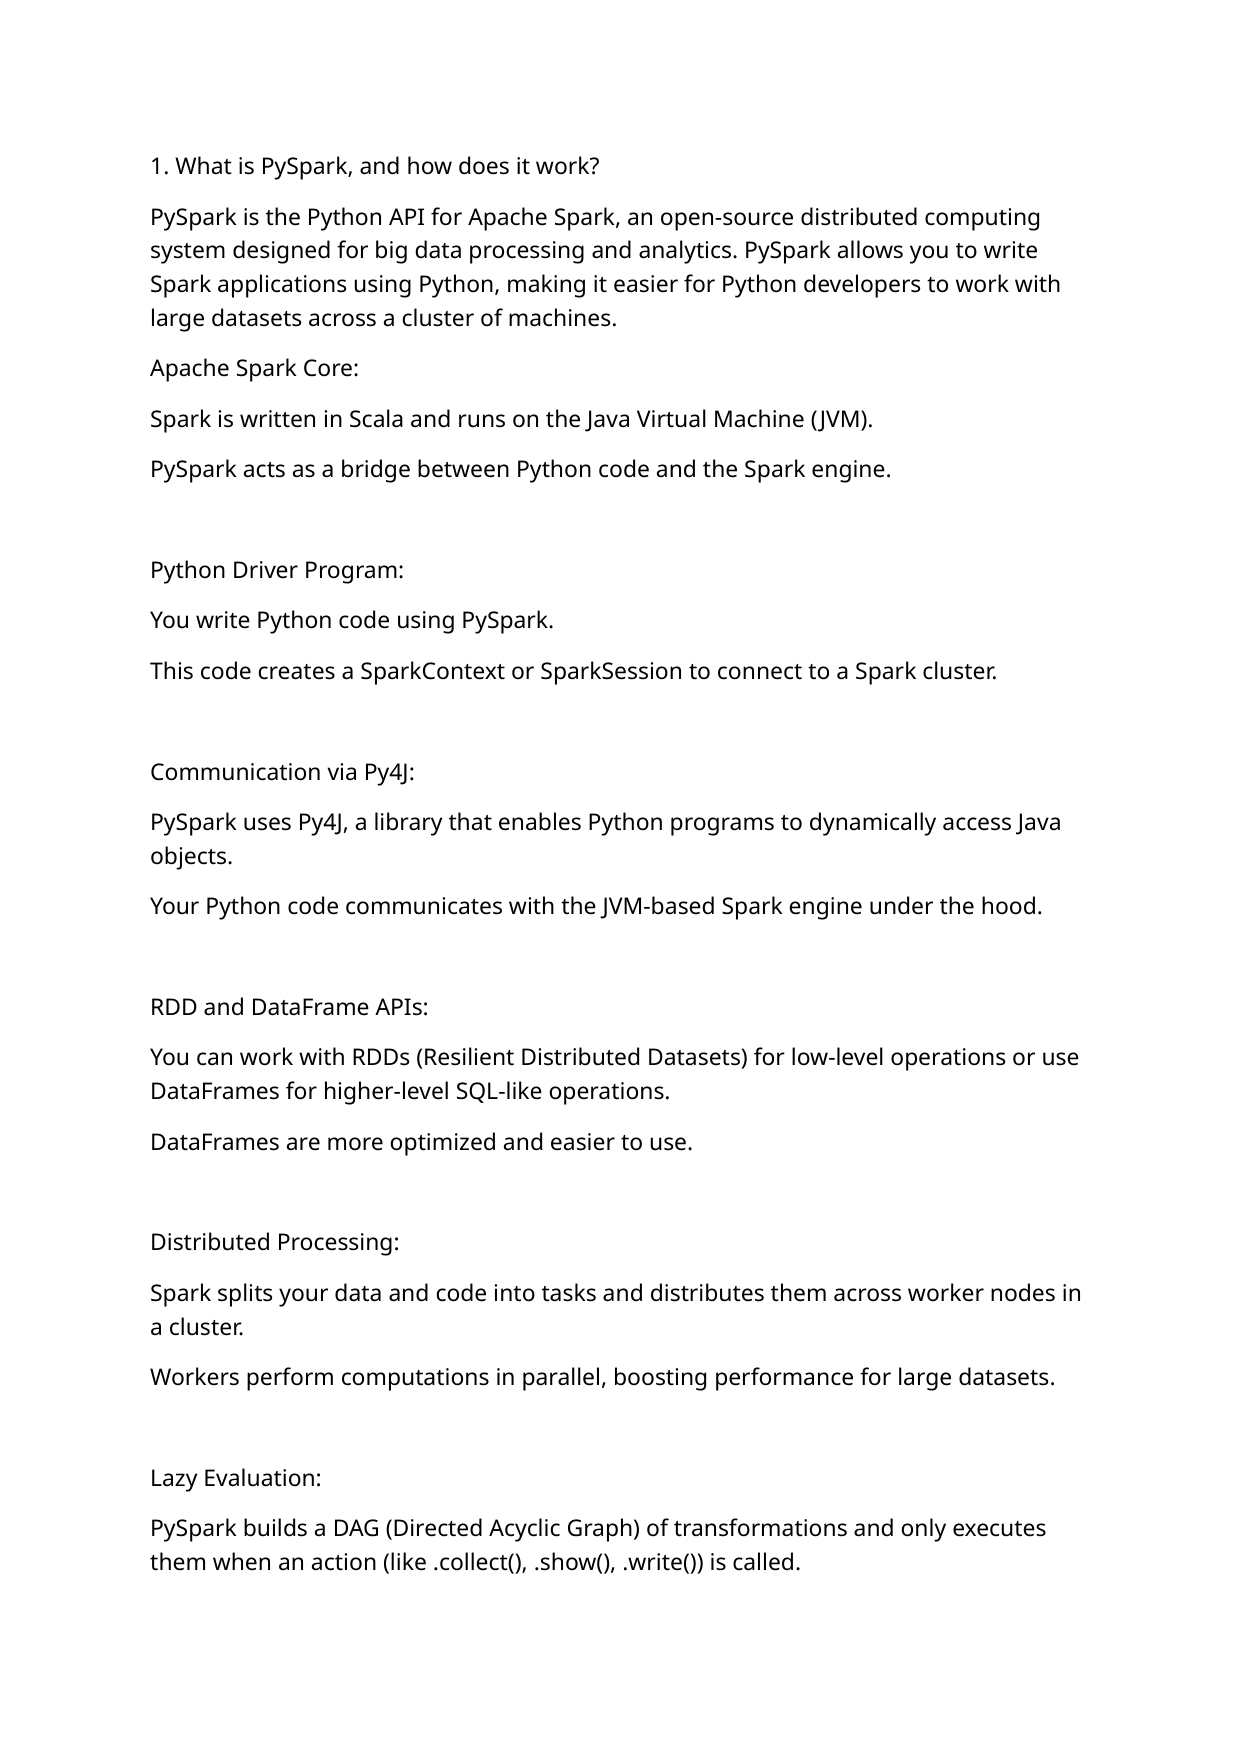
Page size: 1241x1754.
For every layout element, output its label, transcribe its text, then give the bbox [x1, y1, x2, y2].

text Lazy Evaluation: [150, 1462, 1090, 1493]
text 1. What is PySpark, and how does it work? [150, 150, 1090, 181]
text RDD and DataFrame APIs: [150, 991, 1090, 1022]
text DataFrames are more optimized and easier to use. [150, 1125, 1090, 1157]
text Spark splits your data and code into tasks and distributes them across worker nodes in a cluster. [150, 1277, 1090, 1342]
text Python Driver Program: [150, 554, 1090, 585]
text Apache Spark Core: [150, 352, 1090, 383]
text PySpark is the Python API for Apache Spark, an open-source distributed computing system designed for big data processing and analytics. PySpark allows you to write Spark applications using Python, making it easier for Python developers to work with large datasets across a cluster of machines. [150, 200, 1090, 333]
text You can work with RDDs (Resilient Distributed Datasets) for low-level operations or use DataFrames for higher-level SQL-like operations. [150, 1041, 1090, 1106]
text Communication via Py4J: [150, 755, 1090, 787]
text Your Python code communicates with the JVM-based Spark engine under the hood. [150, 890, 1090, 921]
text Workers perform computations in parallel, boosting performance for large datasets. [150, 1361, 1090, 1392]
text PySpark uses Py4J, a library that enables Python programs to dynamically access Java objects. [150, 806, 1090, 871]
text PySpark builds a DAG (Directed Acyclic Graph) of transformations and only executes them when an action (like .collect(), .show(), .write()) is called. [150, 1512, 1090, 1577]
text Spark is written in Scala and runs on the Java Virtual Machine (JVM). [150, 402, 1090, 434]
text Distributed Processing: [150, 1226, 1090, 1257]
text This code creates a SparkContext or SparkSession to connect to a Spark cluster. [150, 654, 1090, 686]
text You write Python code using PySpark. [150, 604, 1090, 635]
text PySpark acts as a bridge between Python code and the Spark engine. [150, 453, 1090, 484]
